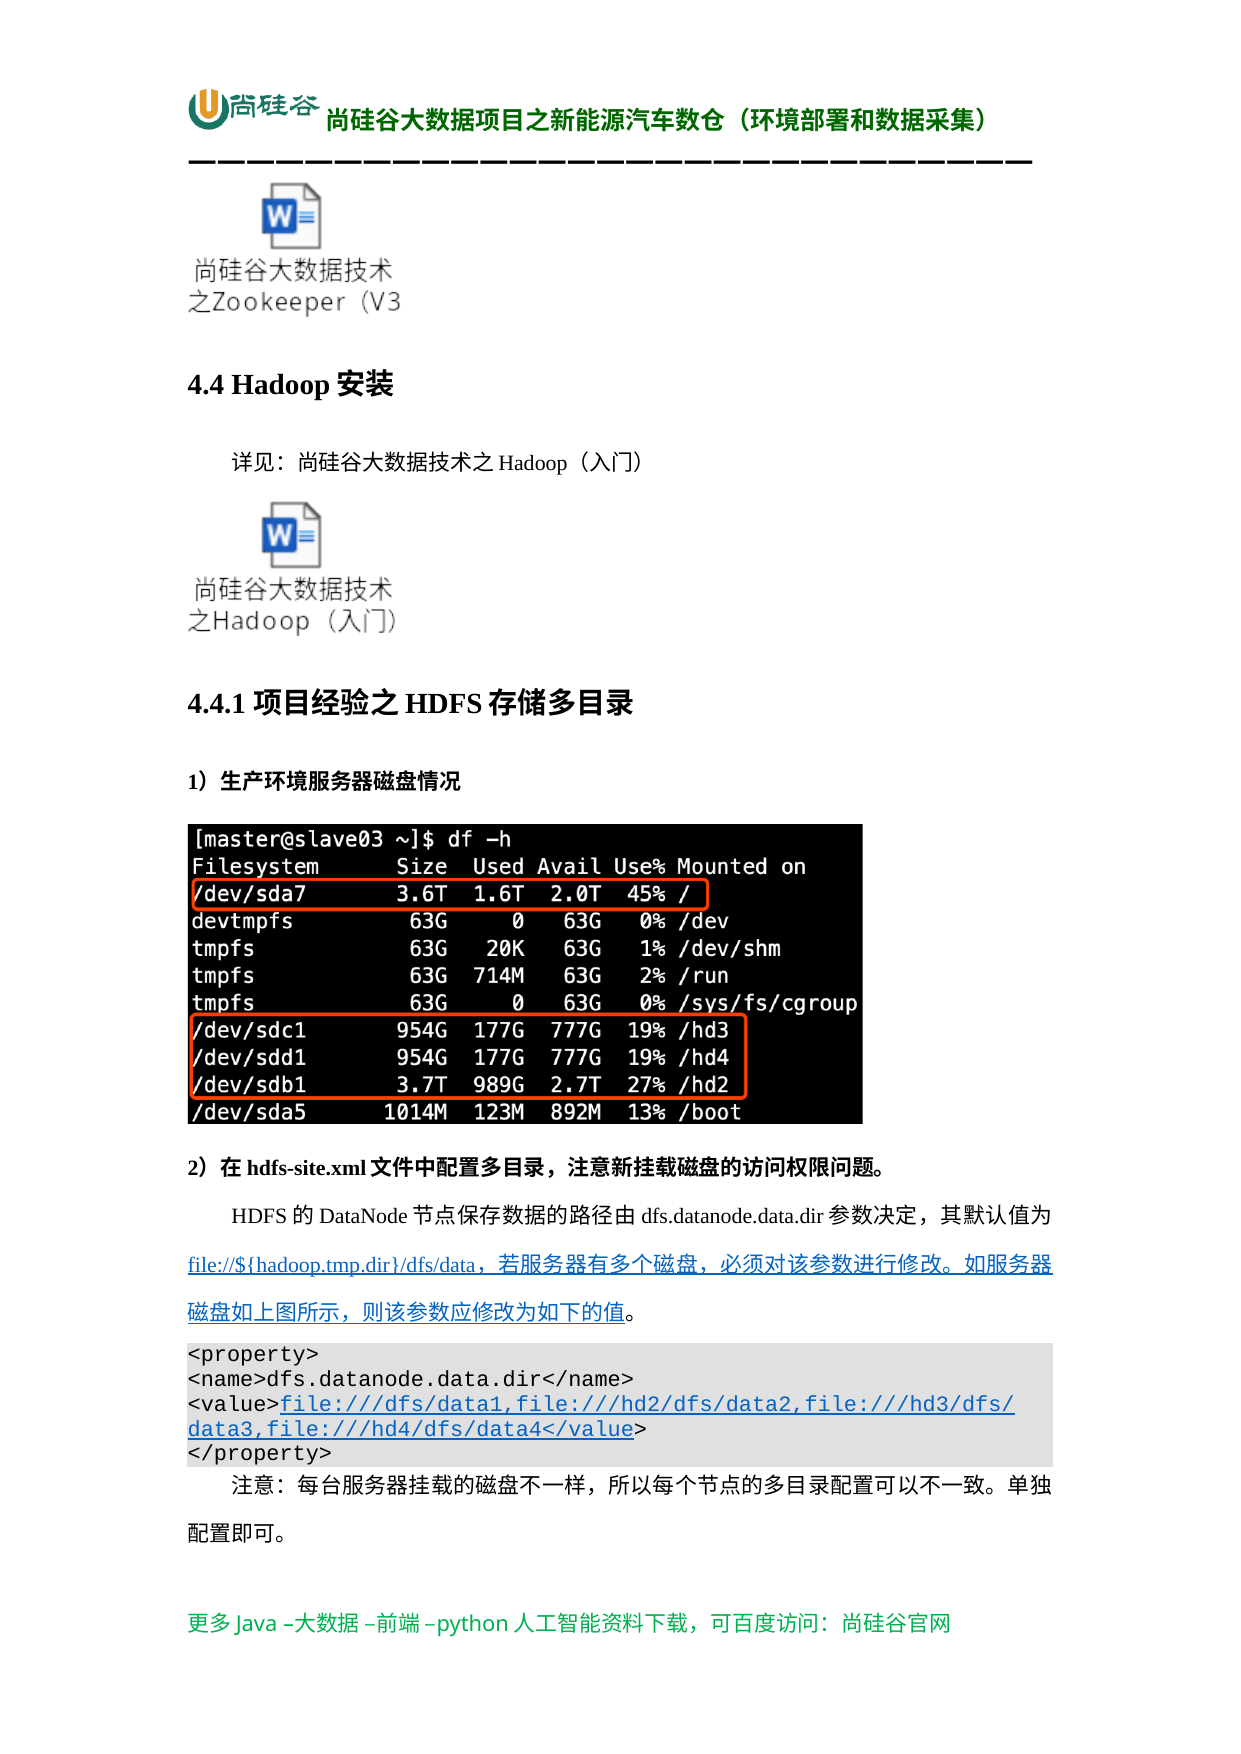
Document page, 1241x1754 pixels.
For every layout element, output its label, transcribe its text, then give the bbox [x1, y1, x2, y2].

text 4.4.1 项目经验之HDFS存储多目录 [187, 668, 1053, 733]
text 注意：每台服务器挂载的磁盘不一样，所以每个节点的多目录配置可以不一致。单独配置即可。 [187, 1467, 1053, 1548]
text 2）在hdfs-site.xml文件中配置多目录，注意新挂载磁盘的访问权限问题。 [187, 1149, 1053, 1182]
text </property> [187, 1442, 1053, 1467]
text <value>file:///dfs/data1,file:///hd2/dfs/data2,file:///hd3/dfs/data3,file:///hd4/dfs/data4</value> [187, 1393, 1053, 1442]
text 1）生产环境服务器磁盘情况 [187, 763, 1053, 796]
text <property> [187, 1343, 1053, 1368]
text 详见：尚硅谷大数据技术之Hadoop（入门） [187, 444, 1053, 477]
text <name>dfs.datanode.data.dir</name> [187, 1368, 1053, 1393]
text 4.4 Hadoop安装 [187, 349, 1053, 414]
text HDFS的DataNode节点保存数据的路径由dfs.datanode.data.dir参数决定，其默认值为file://${hadoop.tmp.dir}/dfs/data，若服务器有多个磁盘，必须对该参数进行修改。如服务器磁盘如上图所示，则该参数应修改为如下的值。 [187, 1274, 1053, 1327]
text HDFS的DataNode节点保存数据的路径由dfs.datanode.data.dir参数决定，其默认值为file://${hadoop.tmp.dir}/dfs/data，若服务器有多个磁盘，必须对该参数进行修改。如服务器磁盘如上图所示，则该参数应修改为如下的值。 [187, 1197, 1053, 1273]
